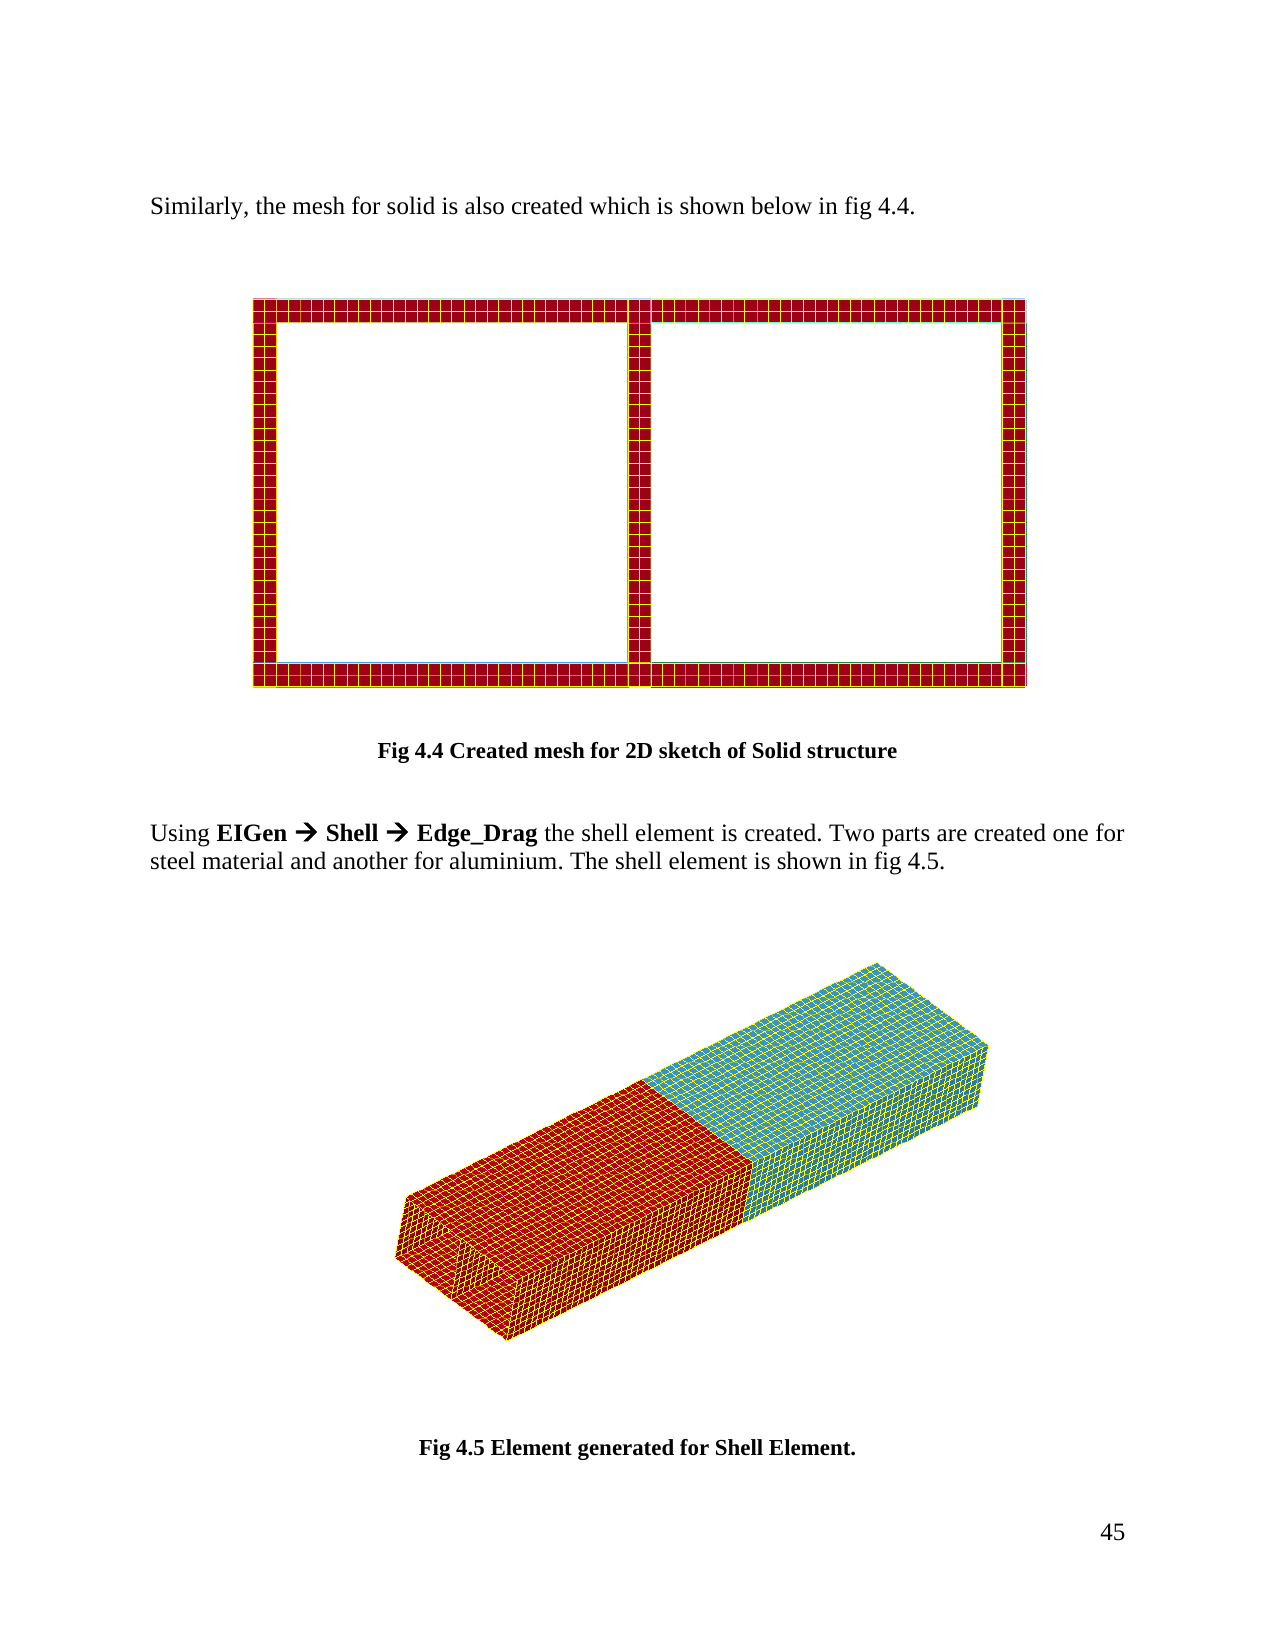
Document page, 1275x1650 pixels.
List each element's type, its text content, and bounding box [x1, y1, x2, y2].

text Using EIGen Shell Edge_Drag the shell element is created. Two parts are created one for steel material and another for aluminium. The shell element is shown in fig 4.5. [150, 818, 1125, 875]
text Fig 4.5 Element generated for Shell Element. [150, 1434, 1125, 1460]
picture [228, 273, 1047, 726]
picture [235, 887, 1041, 1383]
text Similarly, the mesh for solid is also created which is shown below in fig 4.4. [150, 191, 1125, 220]
text Fig 4.4 Created mesh for 2D sketch of Solid structure [150, 738, 1125, 764]
